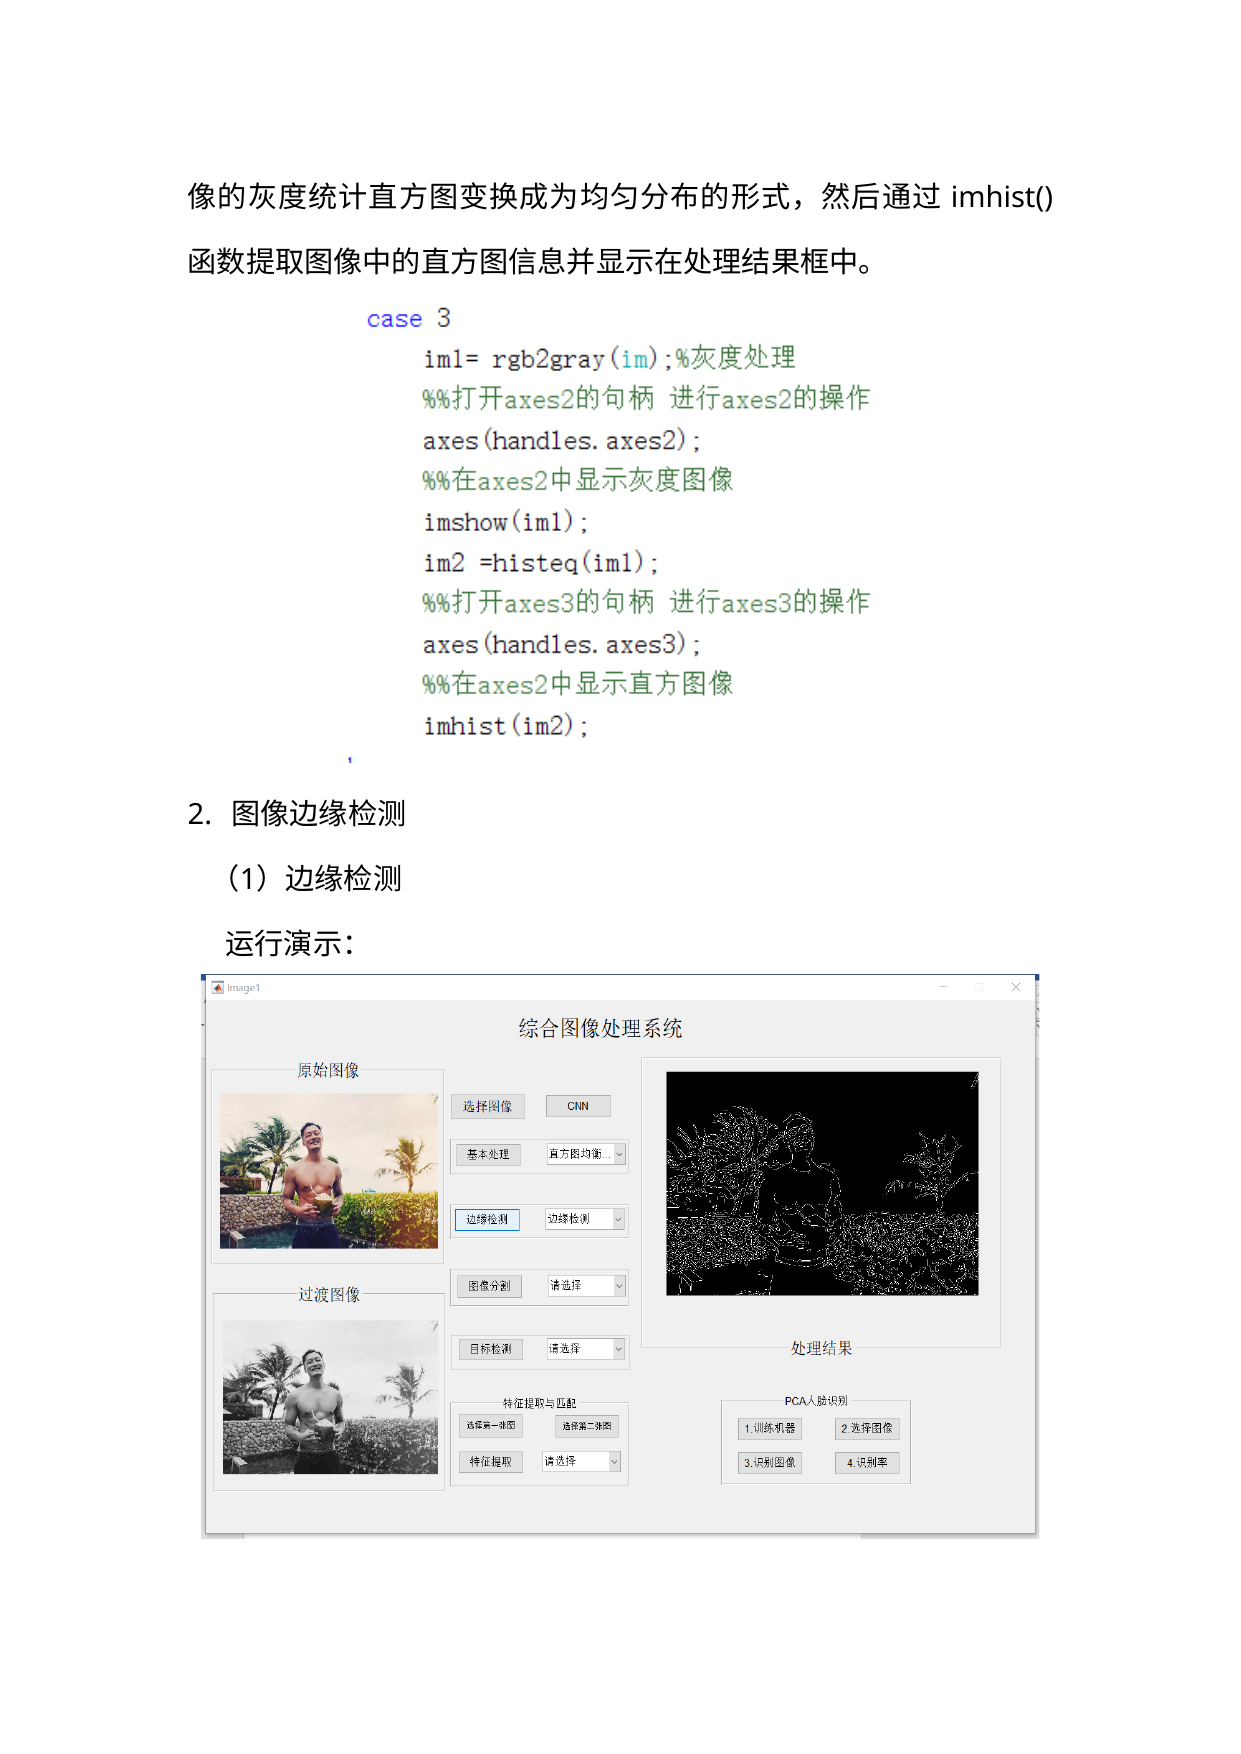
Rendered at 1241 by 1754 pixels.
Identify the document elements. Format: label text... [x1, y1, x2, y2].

picture [348, 292, 936, 763]
text （1）边缘检测 [187, 844, 1053, 909]
picture [200, 974, 1040, 1539]
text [187, 162, 1053, 292]
text 运行演示： [187, 909, 1053, 974]
list 图像边缘检测 [187, 779, 1053, 844]
